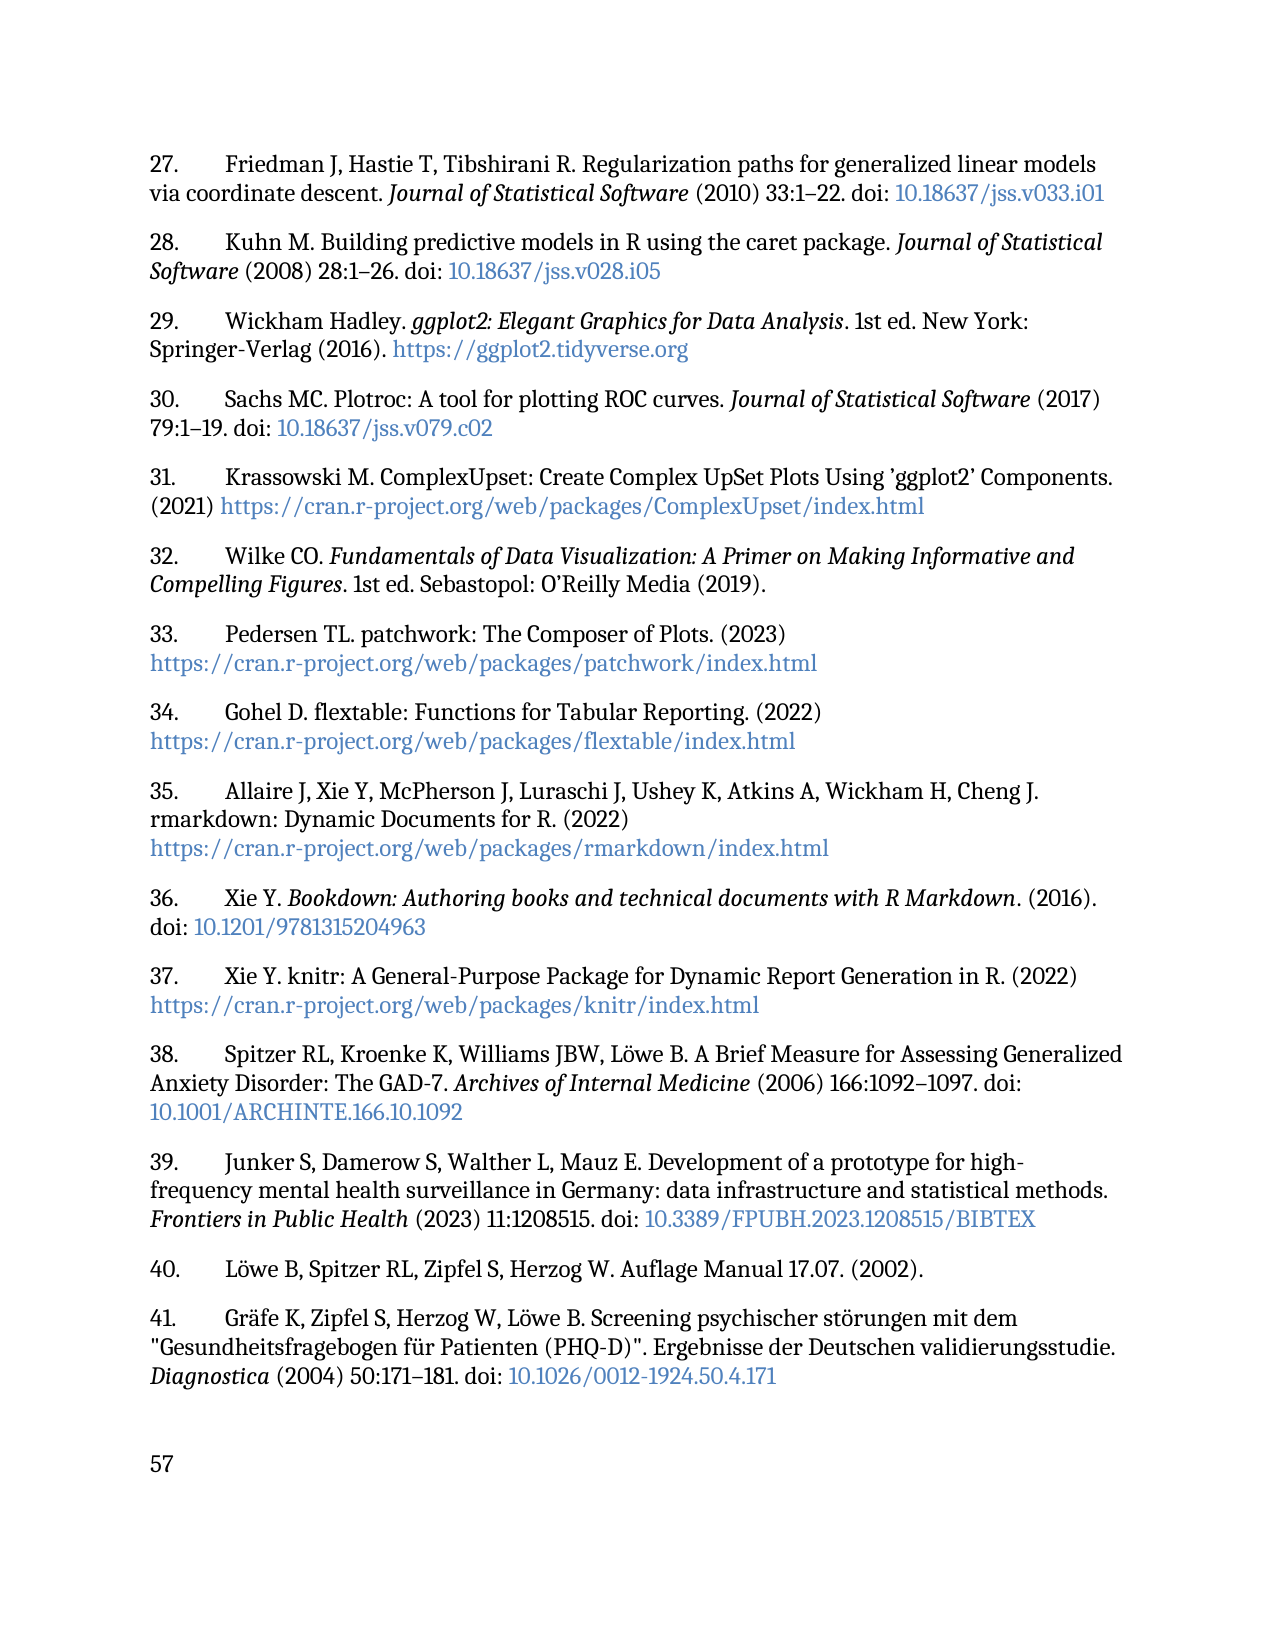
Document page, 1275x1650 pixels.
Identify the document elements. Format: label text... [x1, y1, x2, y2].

text 30. Sachs MC. Plotroc: A tool for plotting ROC curves. Journal of Statistical Software (2017) 79:1–19. doi: 10.18637/jss.v079.c02 [150, 385, 1125, 442]
text 35. Allaire J, Xie Y, McPherson J, Luraschi J, Ushey K, Atkins A, Wickham H, Cheng J. rmarkdown: Dynamic Documents for R. (2022) https://cran.r-project.org/web/packages/rmarkdown/index.html [150, 777, 1125, 863]
text 32. Wilke CO. Fundamentals of Data Visualization: A Primer on Making Informative and Compelling Figures. 1st ed. Sebastopol: O’Reilly Media (2019). [150, 542, 1125, 599]
text 28. Kuhn M. Building predictive models in R using the caret package. Journal of Statistical Software (2008) 28:1–26. doi: 10.18637/jss.v028.i05 [150, 228, 1125, 286]
text 29. Wickham Hadley. ggplot2: Elegant Graphics for Data Analysis. 1st ed. New York: Springer-Verlag (2016). https://ggplot2.tidyverse.org [150, 307, 1125, 364]
text 37. Xie Y. knitr: A General-Purpose Package for Dynamic Report Generation in R. (2022) https://cran.r-project.org/web/packages/knitr/index.html [150, 962, 1125, 1019]
text 33. Pedersen TL. patchwork: The Composer of Plots. (2023) https://cran.r-project.org/web/packages/patchwork/index.html [150, 620, 1125, 677]
text 40. Löwe B, Spitzer RL, Zipfel S, Herzog W. Auflage Manual 17.07. (2002). [150, 1254, 1125, 1283]
text 36. Xie Y. Bookdown: Authoring books and technical documents with R Markdown. (2016). doi: 10.1201/9781315204963 [150, 884, 1125, 941]
text 41. Gräfe K, Zipfel S, Herzog W, Löwe B. Screening psychischer störungen mit dem "Gesundheitsfragebogen für Patienten (PHQ-D)". Ergebnisse der Deutschen validierungsstudie. Diagnostica (2004) 50:171–181. doi: 10.1026/0012-1924.50.4.171 [150, 1304, 1125, 1390]
text 38. Spitzer RL, Kroenke K, Williams JBW, Löwe B. A Brief Measure for Assessing Generalized Anxiety Disorder: The GAD-7. Archives of Internal Medicine (2006) 166:1092–1097. doi: 10.1001/ARCHINTE.166.10.1092 [150, 1040, 1125, 1127]
text 39. Junker S, Damerow S, Walther L, Mauz E. Development of a prototype for high-frequency mental health surveillance in Germany: data infrastructure and statistical methods. Frontiers in Public Health (2023) 11:1208515. doi: 10.3389/FPUBH.2023.1208515/BIBTEX [150, 1147, 1125, 1234]
text 34. Gohel D. flextable: Functions for Tabular Reporting. (2022) https://cran.r-project.org/web/packages/flextable/index.html [150, 698, 1125, 756]
text 31. Krassowski M. ComplexUpset: Create Complex UpSet Plots Using ’ggplot2’ Components. (2021) https://cran.r-project.org/web/packages/ComplexUpset/index.html [150, 463, 1125, 521]
text 27. Friedman J, Hastie T, Tibshirani R. Regularization paths for generalized linear models via coordinate descent. Journal of Statistical Software (2010) 33:1–22. doi: 10.18637/jss.v033.i01 [150, 150, 1125, 207]
